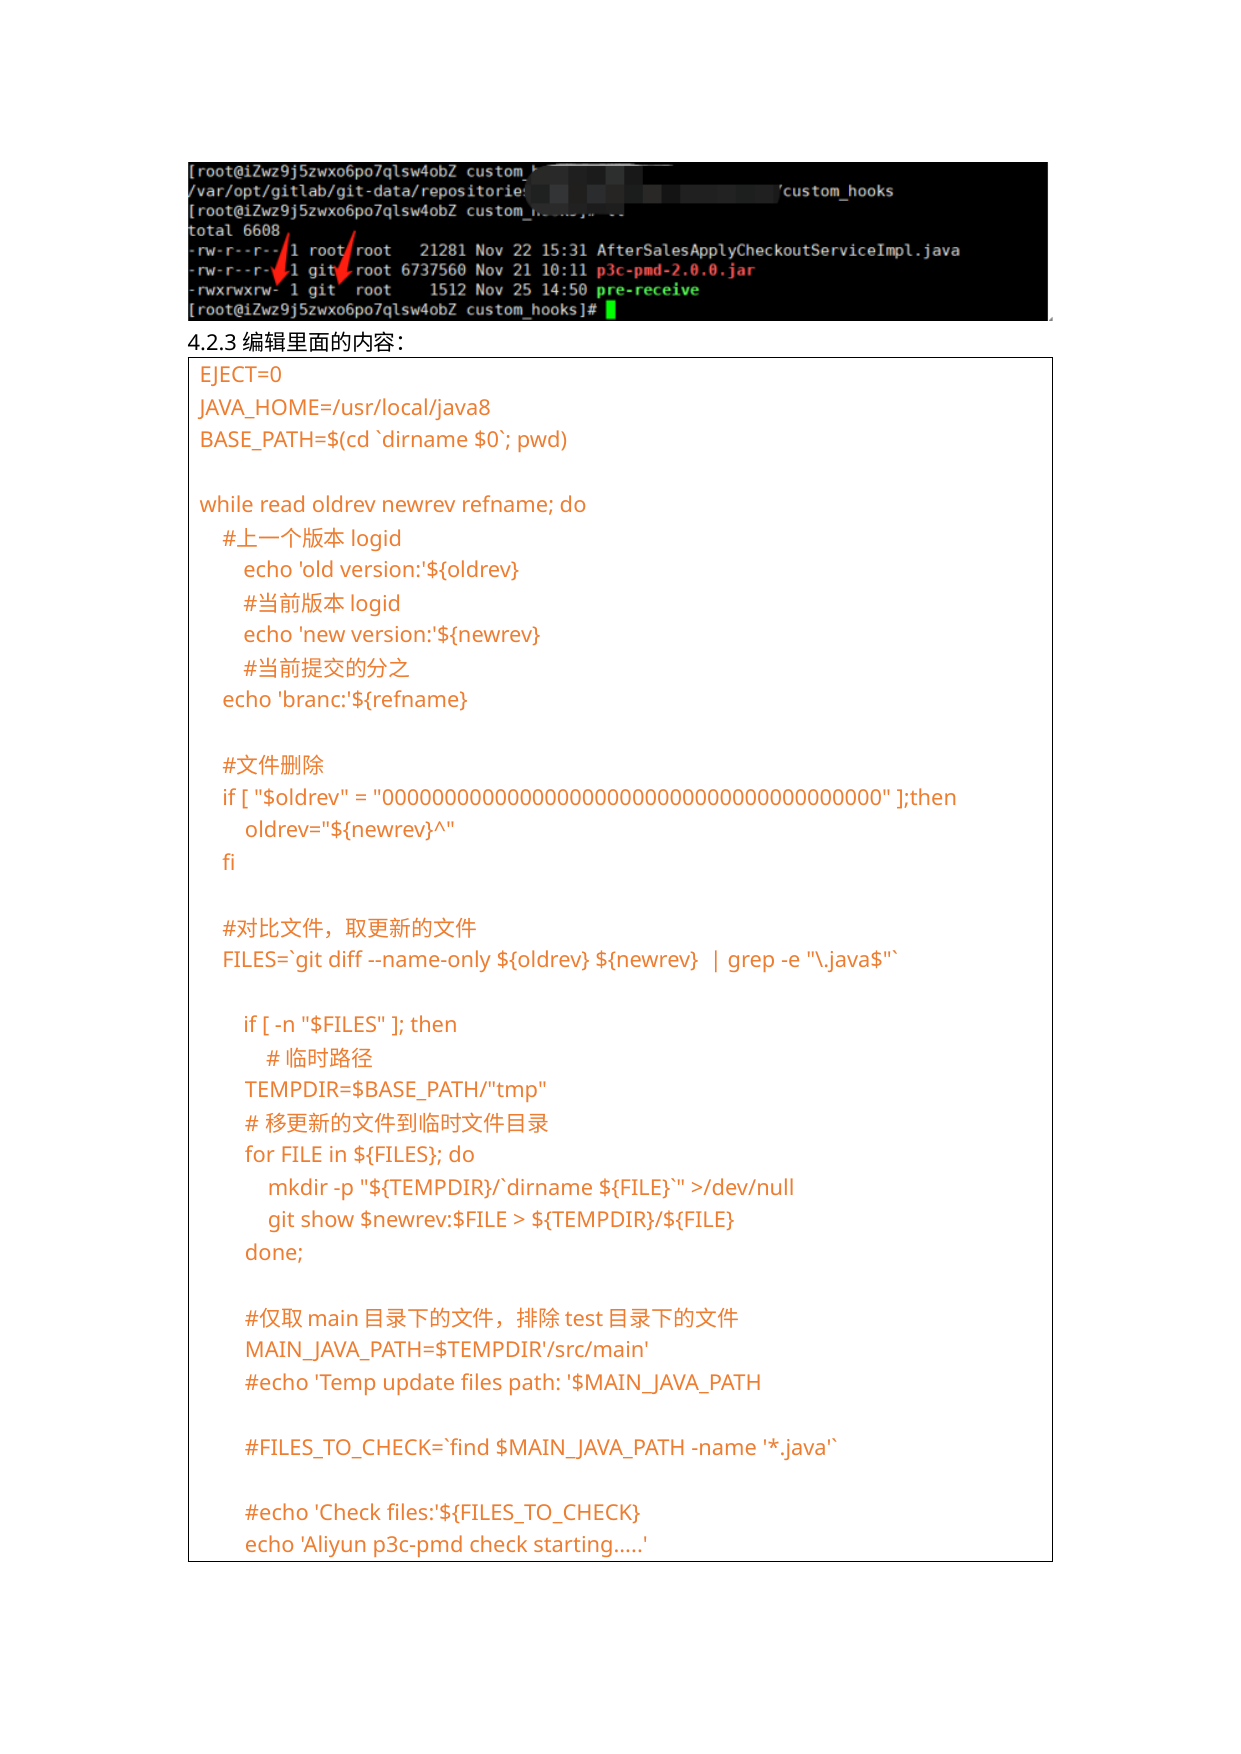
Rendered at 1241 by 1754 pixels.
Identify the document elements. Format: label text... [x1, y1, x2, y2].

text 4.2.3 编辑里面的内容： [187, 324, 1053, 357]
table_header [189, 358, 1052, 1561]
picture [187, 162, 1053, 321]
